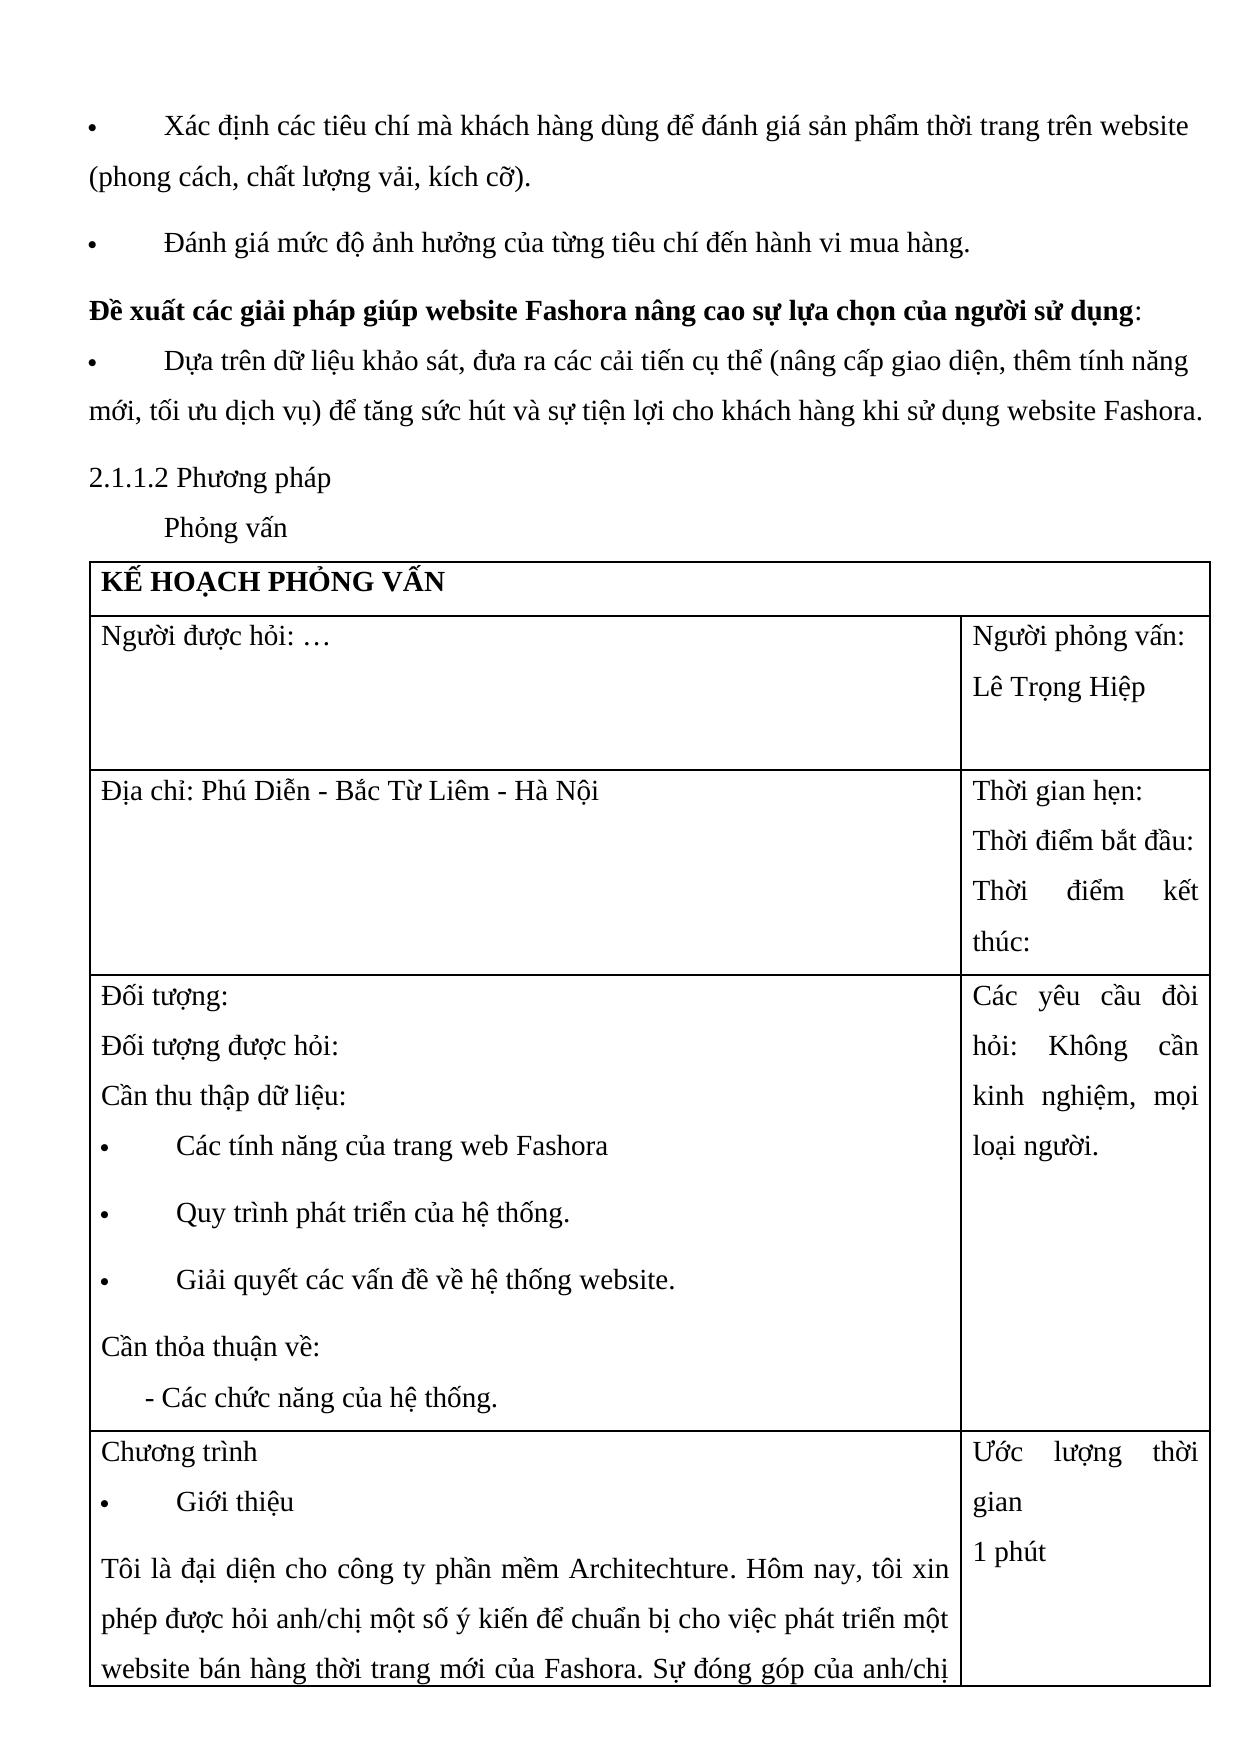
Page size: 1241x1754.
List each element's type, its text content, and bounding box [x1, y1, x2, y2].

list Xác định các tiêu chí mà khách hàng dùng để đánh giá sản phẩm thời trang trên website (phong cách, chất lượng vải, kích cỡ). [88, 108, 1211, 192]
text 2.1.1.2 Phương pháp [88, 460, 1211, 494]
list Dựa trên dữ liệu khảo sát, đưa ra các cải tiến cụ thể (nâng cấp giao diện, thêm tính năng mới, tối ưu dịch vụ) để tăng sức hút và sự tiện lợi cho khách hàng khi sử dụng website Fashora. [88, 343, 1211, 427]
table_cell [962, 1432, 1209, 1685]
text Phỏng vấn [88, 511, 1211, 544]
table_cell Đối tượng: Đối tượng được hỏi: Cần thu thập dữ liệu: Các tính năng của trang web Fashora Quy trình phát triển của hệ thống. Giải quyết các vấn đề về hệ thống website. Cần thỏa thuận về: - Các chức năng của hệ thống. [91, 976, 960, 1430]
table_cell Người phỏng vấn: Lê Trọng Hiệp [962, 617, 1209, 769]
list Đánh giá mức độ ảnh hưởng của từng tiêu chí đến hành vi mua hàng. [88, 226, 1211, 259]
table_header KẾ HOẠCH PHỎNG VẤN [91, 563, 1209, 615]
table_cell Địa chỉ: Phú Diễn - Bắc Từ Liêm - Hà Nội [91, 771, 960, 974]
table_cell Thời gian hẹn: Thời điểm bắt đầu: Thời điểm kết thúc: [962, 771, 1209, 974]
table_cell Các yêu cầu đòi hỏi: Không cần kinh nghiệm, mọi loại người. [962, 976, 1209, 1430]
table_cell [91, 1432, 960, 1685]
text Đề xuất các giải pháp giúp website Fashora nâng cao sự lựa chọn của người sử dụng: [88, 293, 1211, 326]
table_cell Người được hỏi: … [91, 617, 960, 769]
